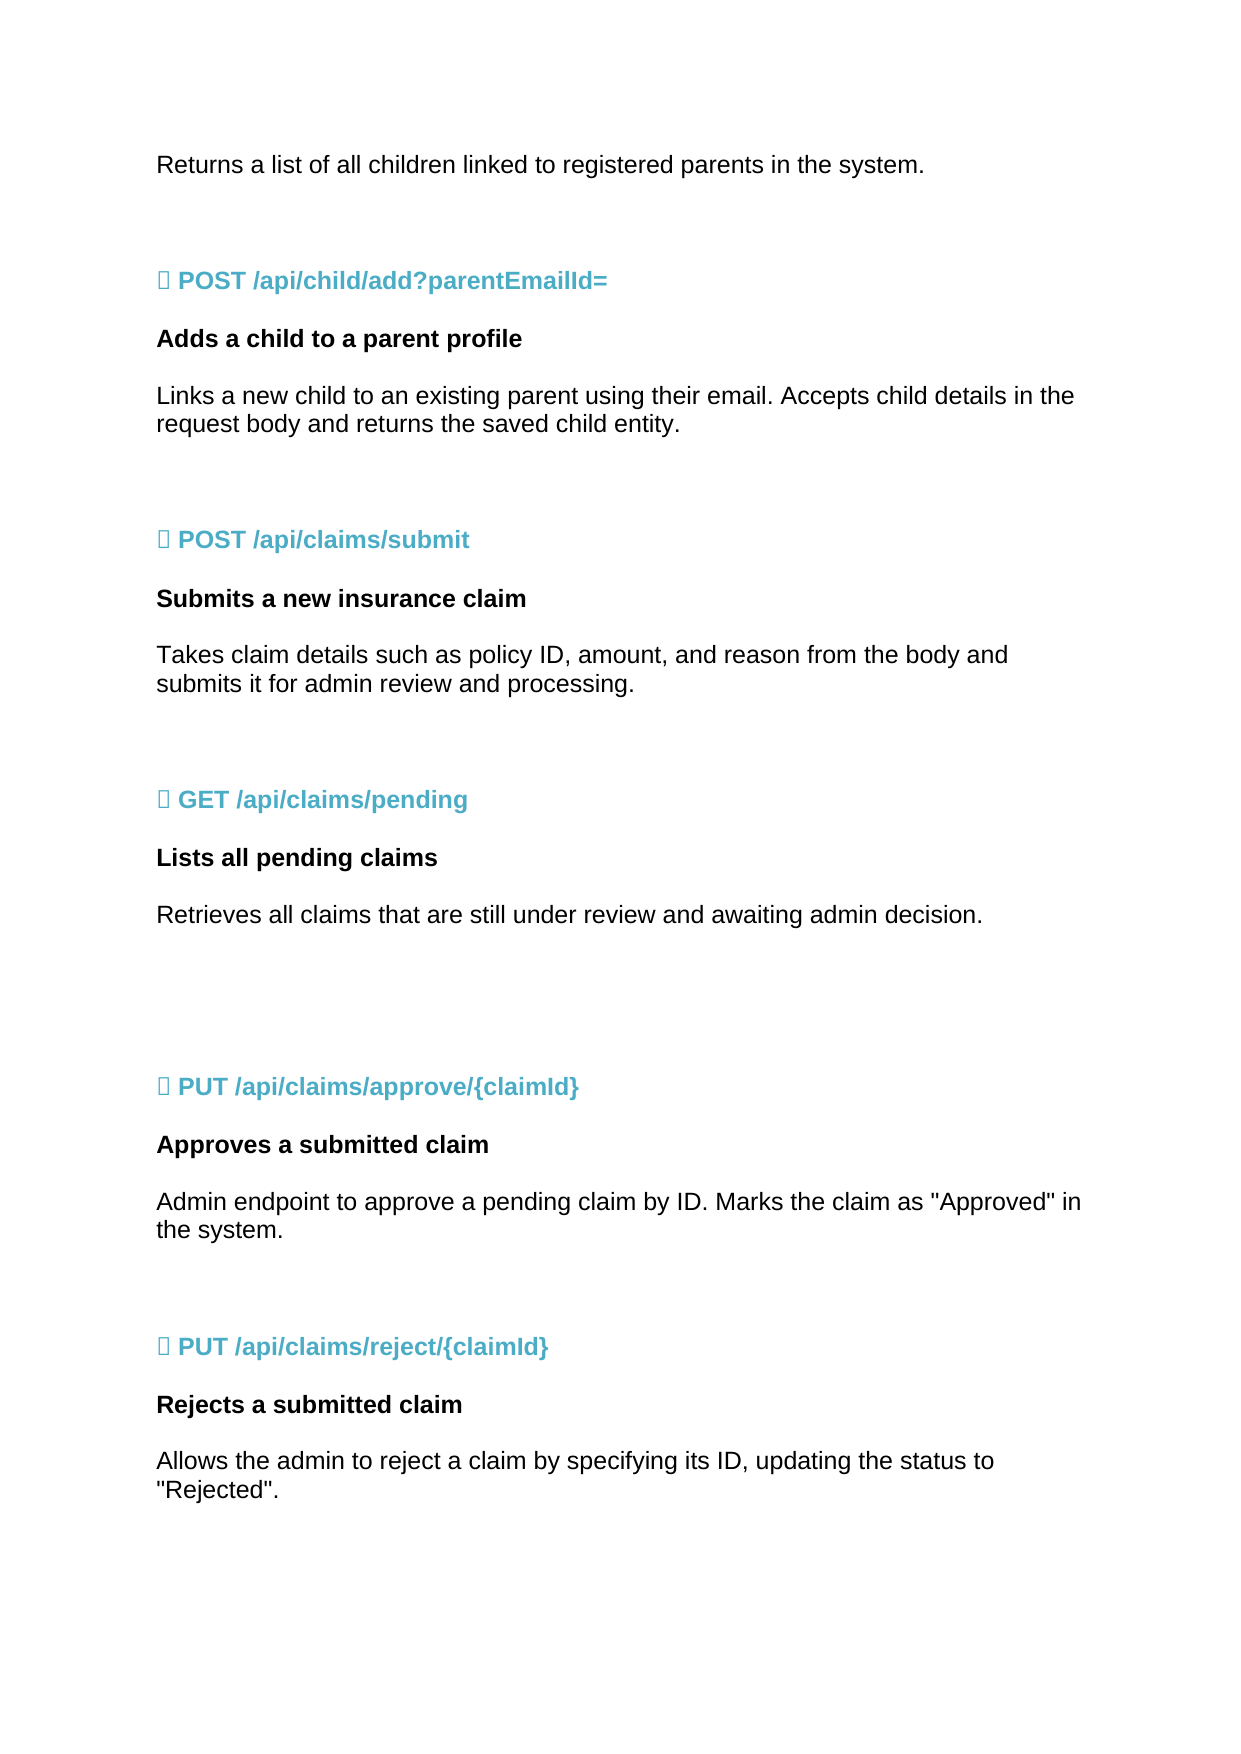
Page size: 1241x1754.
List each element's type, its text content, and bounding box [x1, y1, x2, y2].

text 🔹 POST /api/child/add?parentEmailId= [156, 263, 1090, 297]
text 🔹 GET /api/claims/pending [156, 782, 1090, 816]
text Returns a list of all children linked to registered parents in the system. [156, 150, 1090, 179]
text 🔹 PUT /api/claims/approve/{claimId} [156, 1069, 1090, 1103]
text Retrieves all claims that are still under review and awaiting admin decision. [156, 900, 1090, 928]
text Approves a submitted claim [156, 1130, 1090, 1159]
text 🔹 PUT /api/claims/reject/{claimId} [156, 1328, 1090, 1362]
text Lists all pending claims [156, 843, 1090, 872]
text Rejects a submitted claim [156, 1390, 1090, 1419]
text Allows the admin to reject a claim by specifying its ID, updating the status to "Rejected". [156, 1446, 1090, 1504]
text Adds a child to a parent profile [156, 324, 1090, 353]
text Links a new child to an existing parent using their email. Accepts child details in the request body and returns the saved child entity. [156, 381, 1090, 438]
text Admin endpoint to approve a pending claim by ID. Marks the claim as "Approved" in the system. [156, 1187, 1090, 1244]
text 🔹 POST /api/claims/submit [156, 522, 1090, 556]
text Submits a new insurance claim [156, 584, 1090, 613]
text Takes claim details such as policy ID, amount, and reason from the body and submits it for admin review and processing. [156, 640, 1090, 698]
